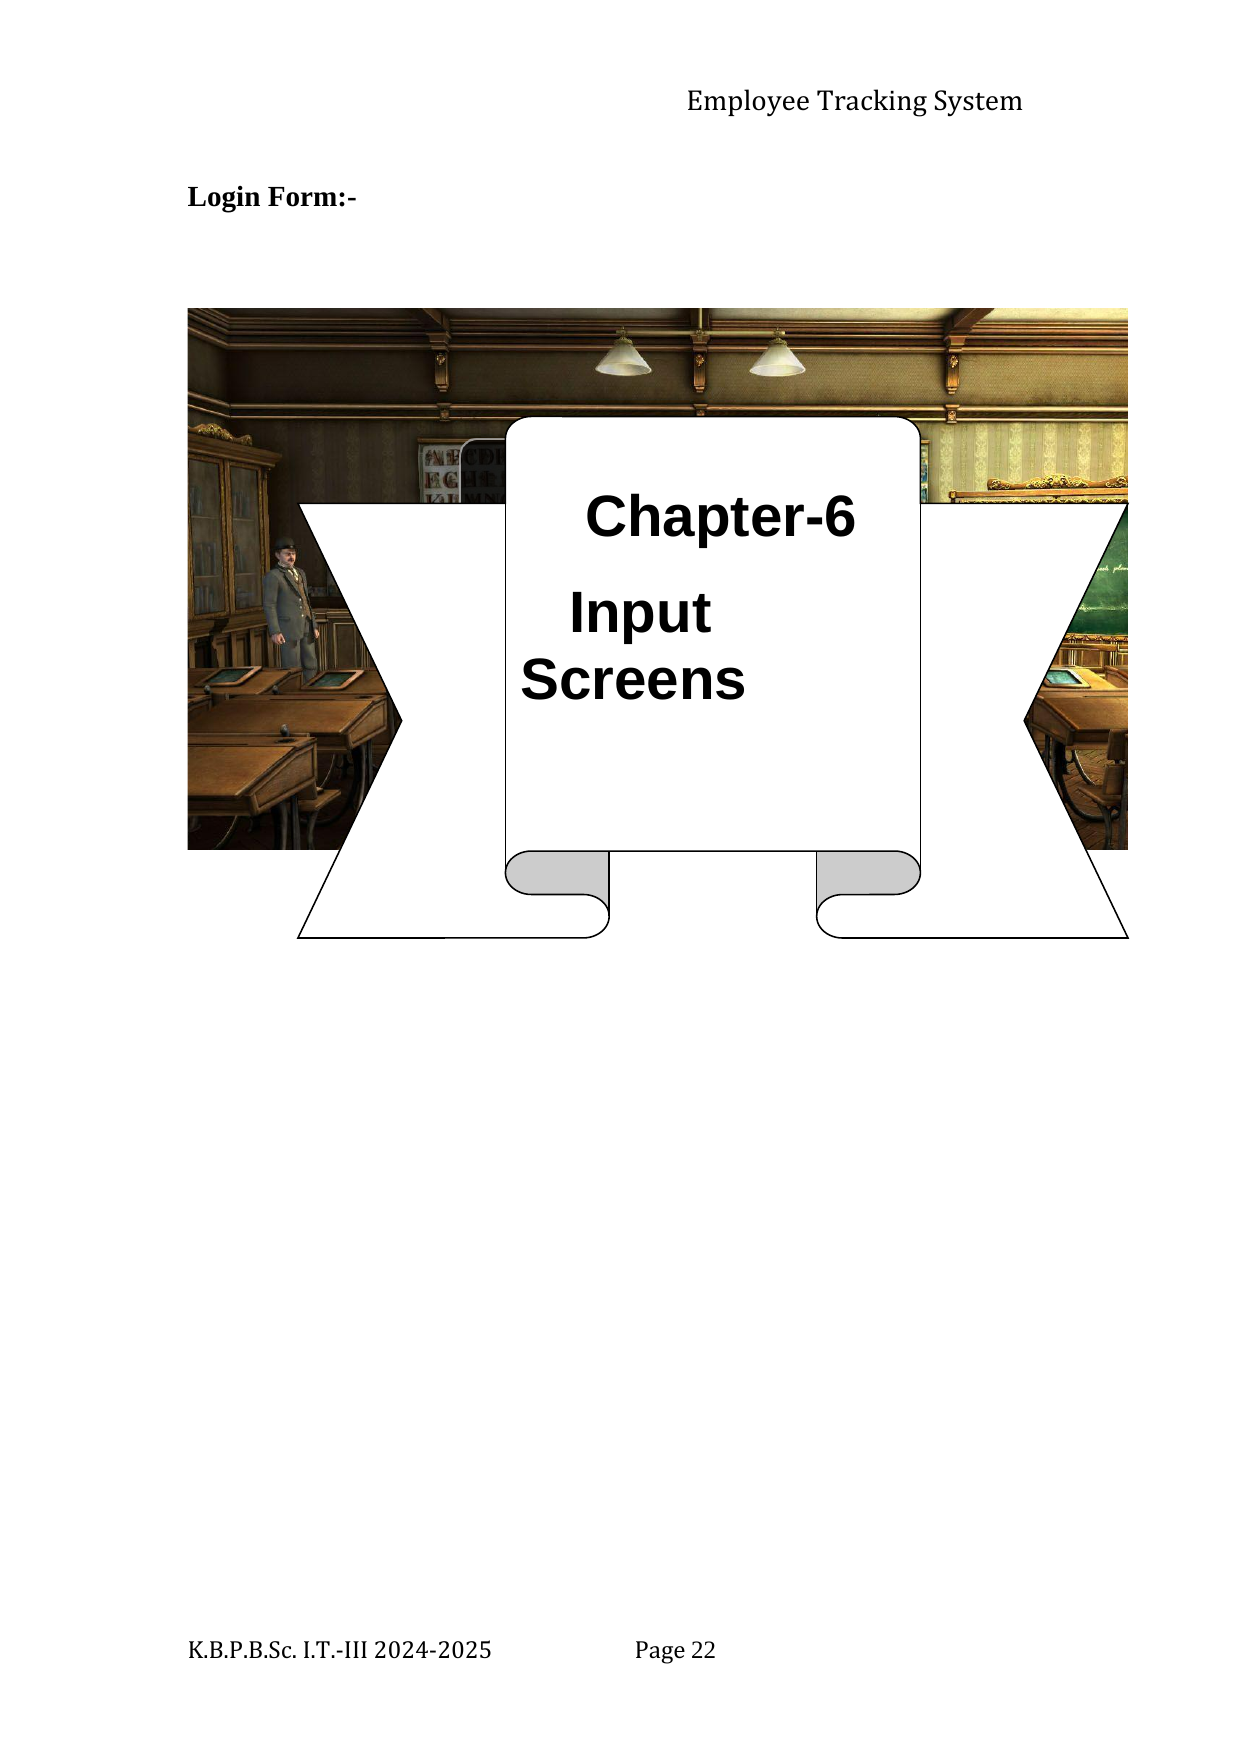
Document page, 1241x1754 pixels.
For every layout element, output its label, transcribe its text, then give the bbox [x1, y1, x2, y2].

picture [187, 308, 1128, 850]
text Login Form:- [187, 179, 1090, 212]
picture [1026, 508, 1128, 850]
